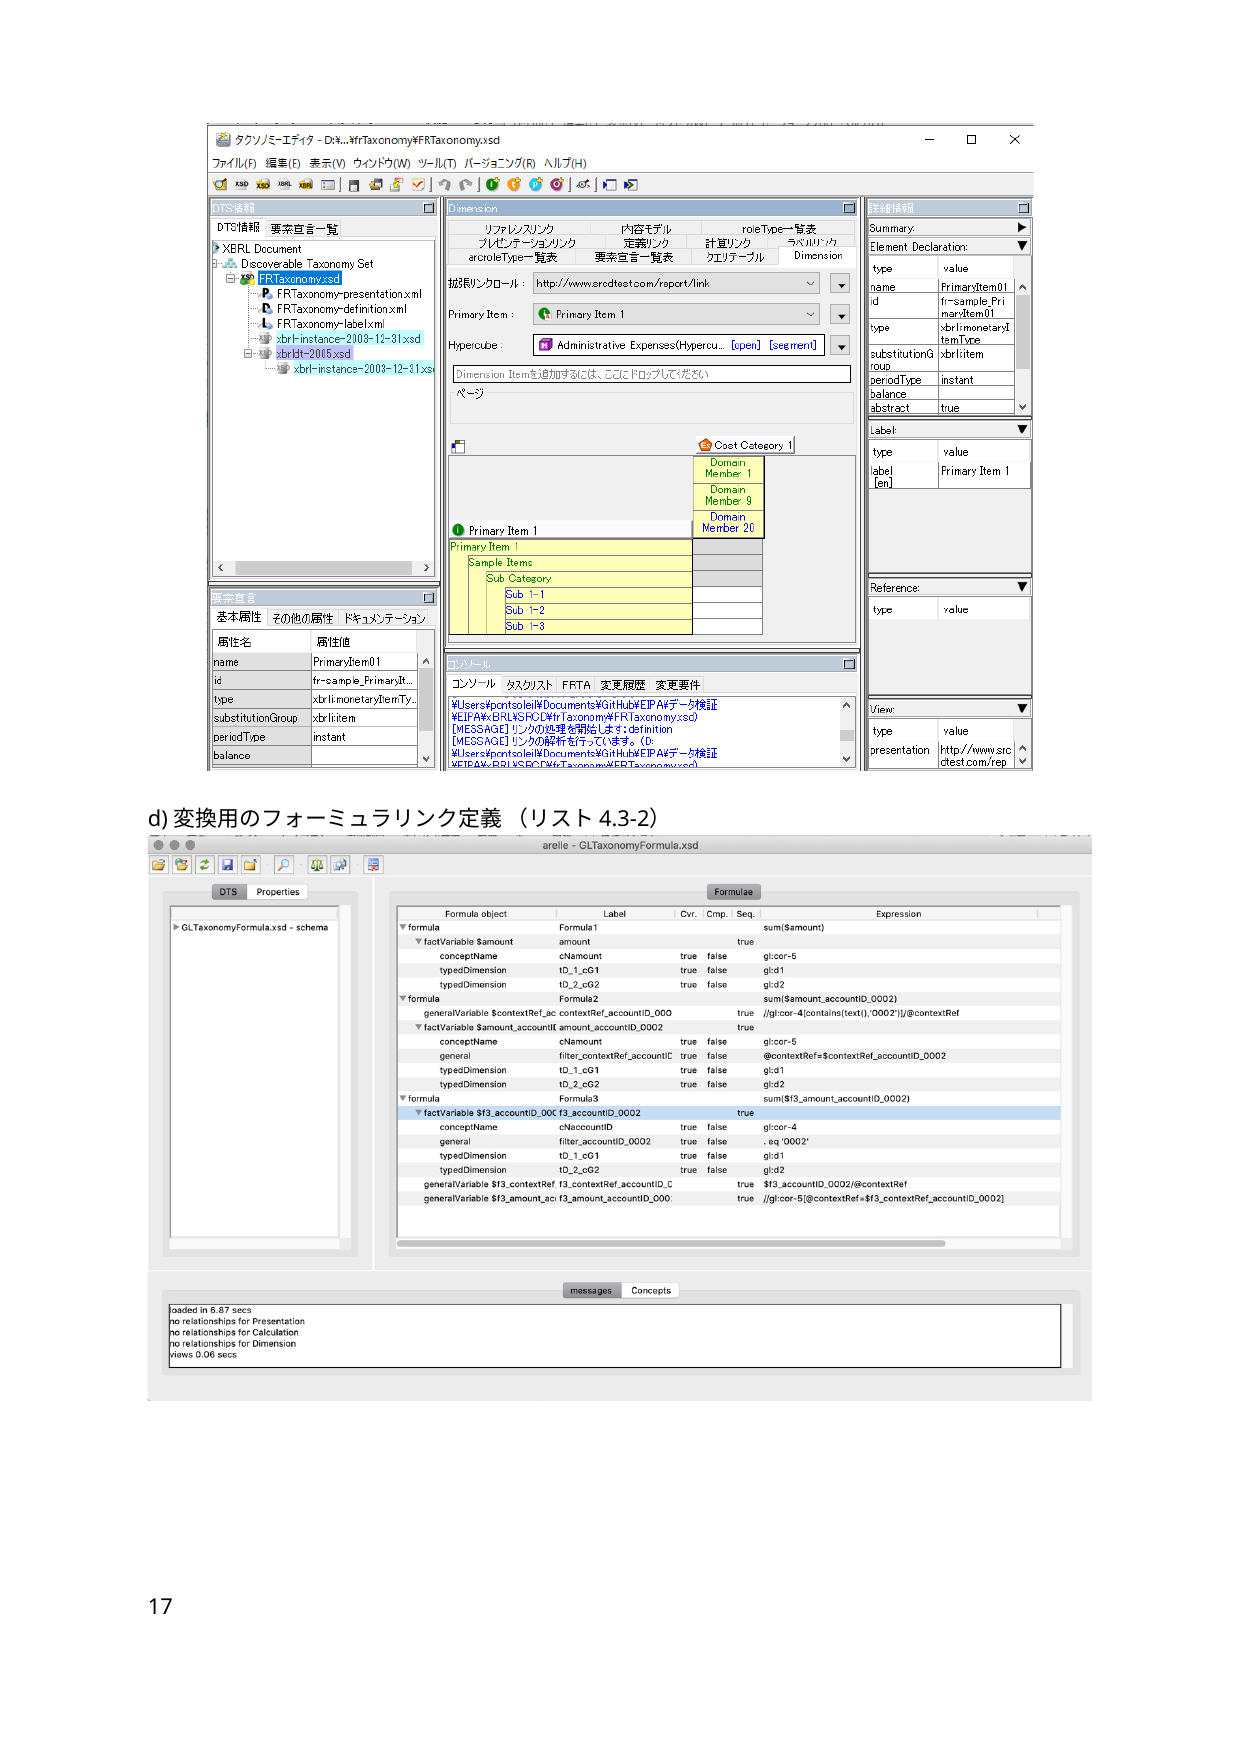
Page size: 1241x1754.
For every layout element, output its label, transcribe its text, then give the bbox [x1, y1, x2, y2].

picture [206, 123, 1034, 771]
text d) 変換用のフォーミュラリンク定義 （リスト 4.3-2） [148, 798, 1092, 835]
picture [147, 835, 1092, 1401]
